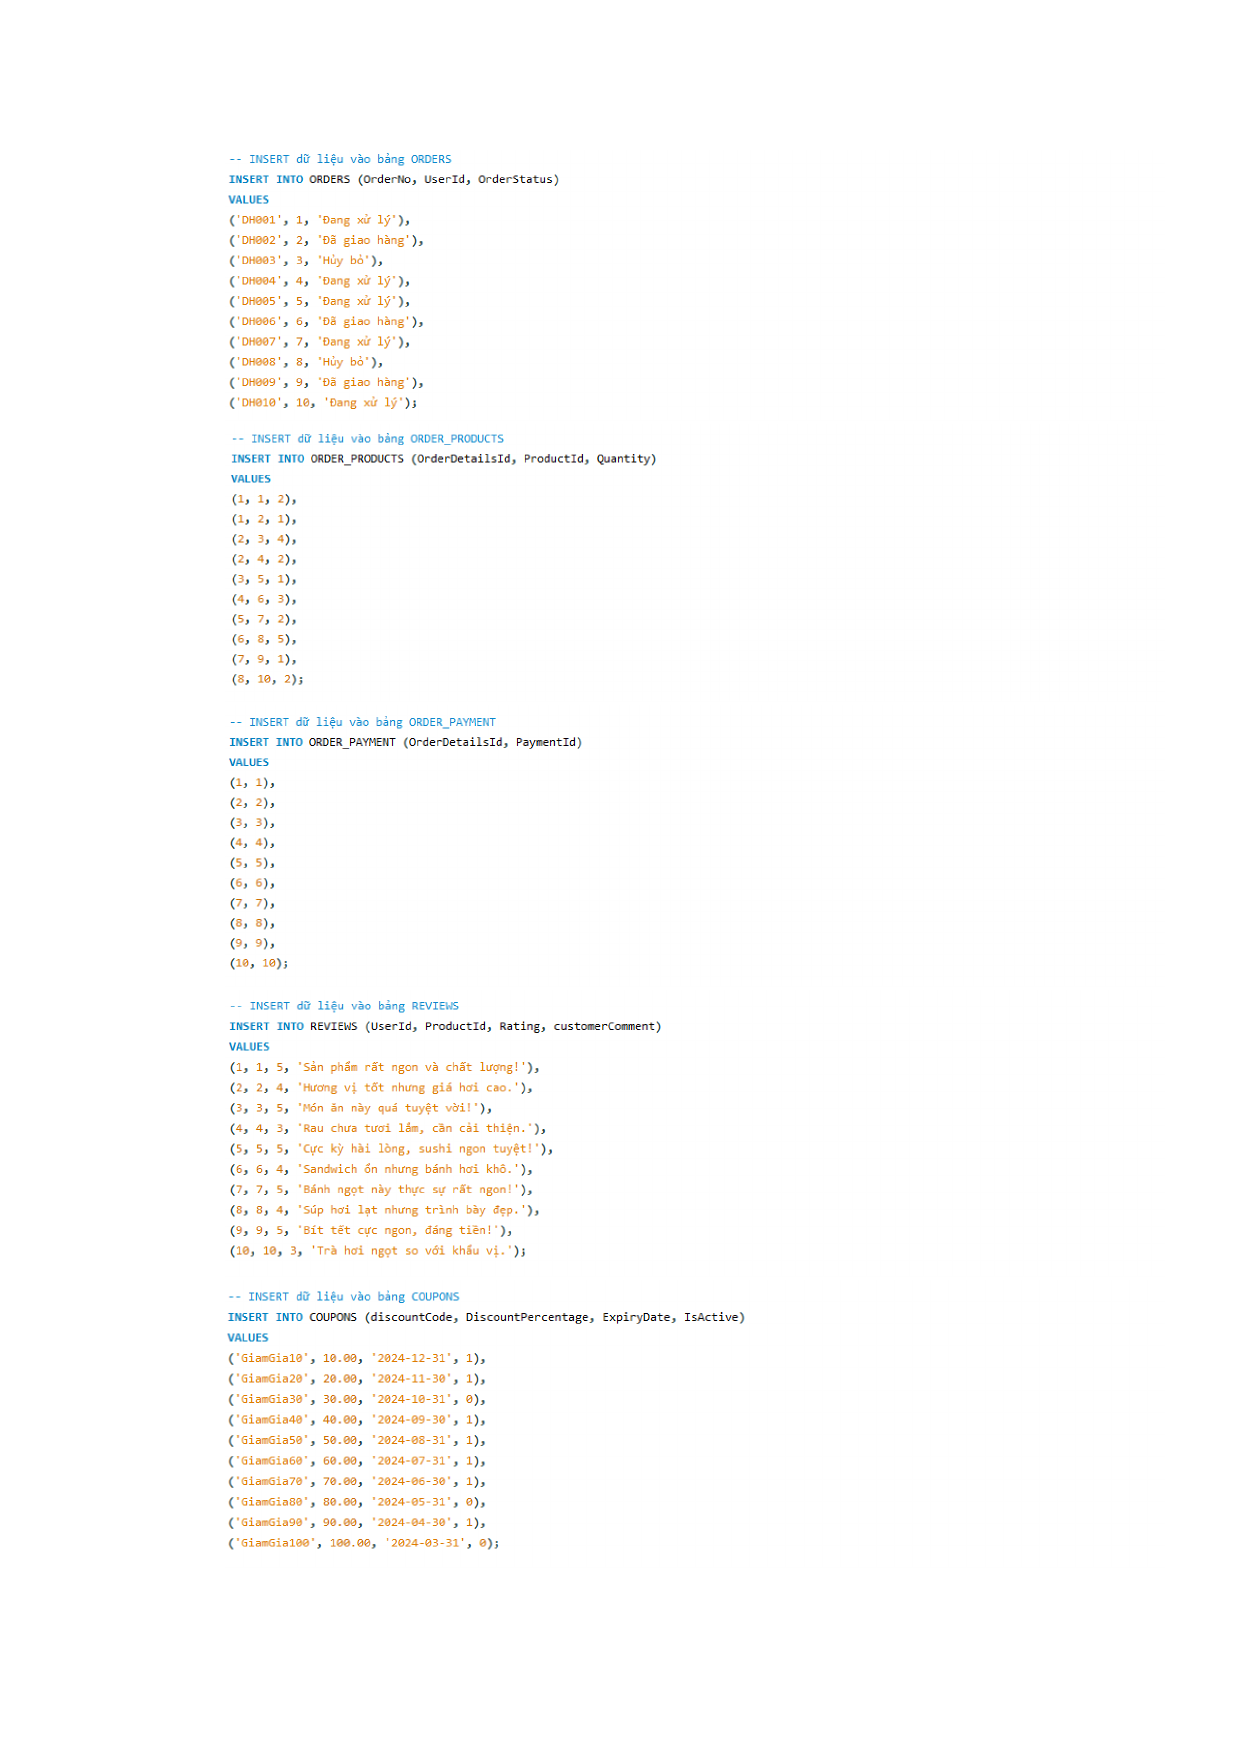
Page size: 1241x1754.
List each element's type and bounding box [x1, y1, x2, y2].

picture [225, 150, 1166, 421]
picture [225, 990, 1166, 1277]
picture [225, 424, 1166, 702]
picture [225, 1280, 1166, 1568]
picture [225, 705, 1166, 987]
